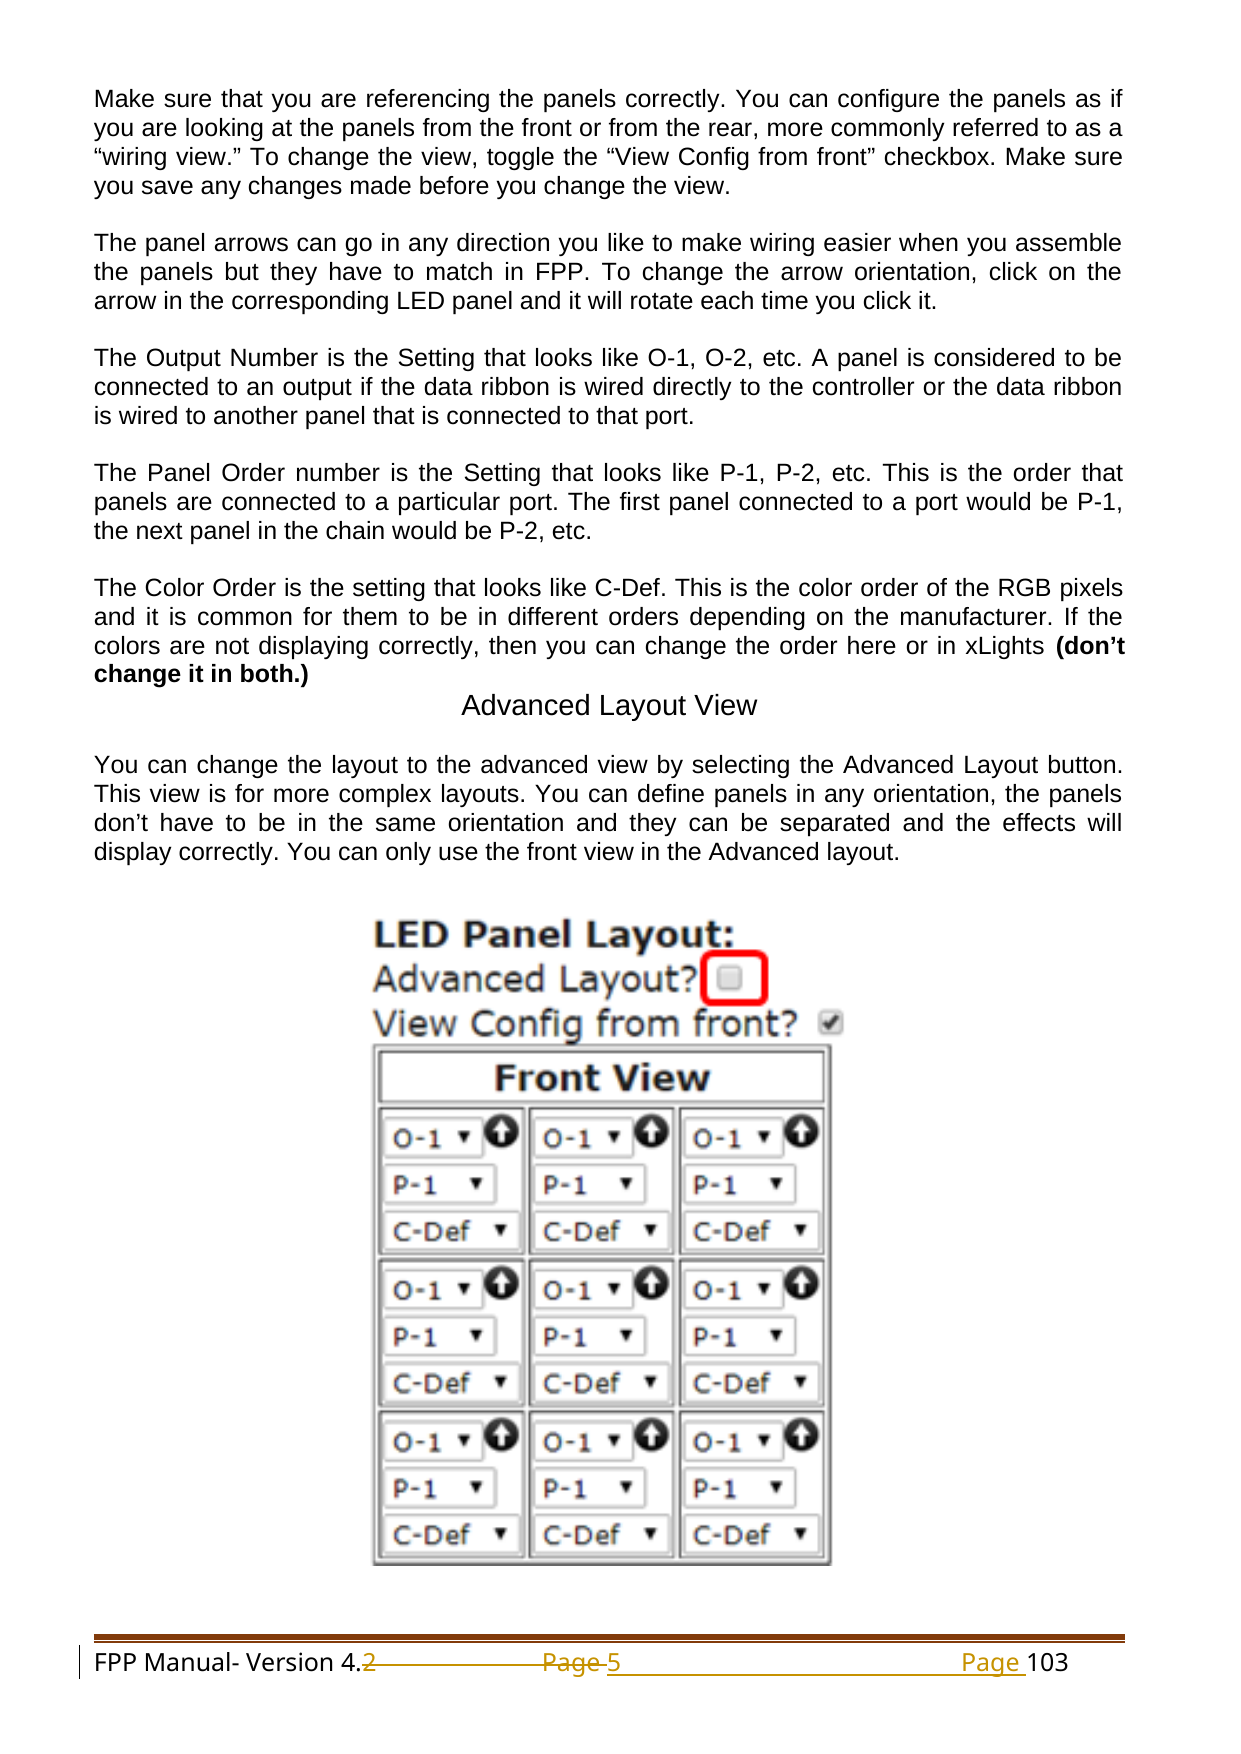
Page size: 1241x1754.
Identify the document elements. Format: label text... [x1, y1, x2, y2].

text You can change the layout to the advanced view by selecting the Advanced Layout button. This view is for more complex layouts. You can define panels in any orientation, the panels don’t have to be in the same orientation and they can be separated and the effects will display correctly. You can only use the front view in the Advanced layout. [94, 750, 1125, 865]
text The Panel Order number is the Setting that looks like P-1, P-2, etc. This is the order that panels are connected to a particular port. The first panel connected to a port would be P-1, the next panel in the chain would be P-2, etc. [94, 458, 1125, 544]
text The Color Order is the setting that looks like C-Def. This is the color order of the RGB pixels and it is common for them to be in different orders depending on the manufacturer. If the colors are not displaying correctly, then you can change the order here or in xLights (don’t change it in both.) [94, 573, 1125, 688]
text The panel arrows can go in any direction you like to make wiring easier when you assemble the panels but they have to match in FPP. To change the arrow orientation, click on the arrow in the corresponding LED panel and it will rotate each time you click it. [94, 228, 1125, 314]
text The Output Number is the Setting that looks like O-1, O-2, etc. A panel is considered to be connected to an output if the data ribbon is wired directly to the controller or the data ribbon is wired to another panel that is connected to that port. [94, 343, 1125, 429]
picture [362, 894, 856, 1566]
subtitle Advanced Layout View [94, 688, 1125, 722]
text Make sure that you are referencing the panels correctly. You can configure the panels as if you are looking at the panels from the front or from the rear, more commonly referred to as a “wiring view.” To change the view, toggle the “View Config from front” checkbox. Make sure you save any changes made before you change the view. [94, 84, 1125, 199]
